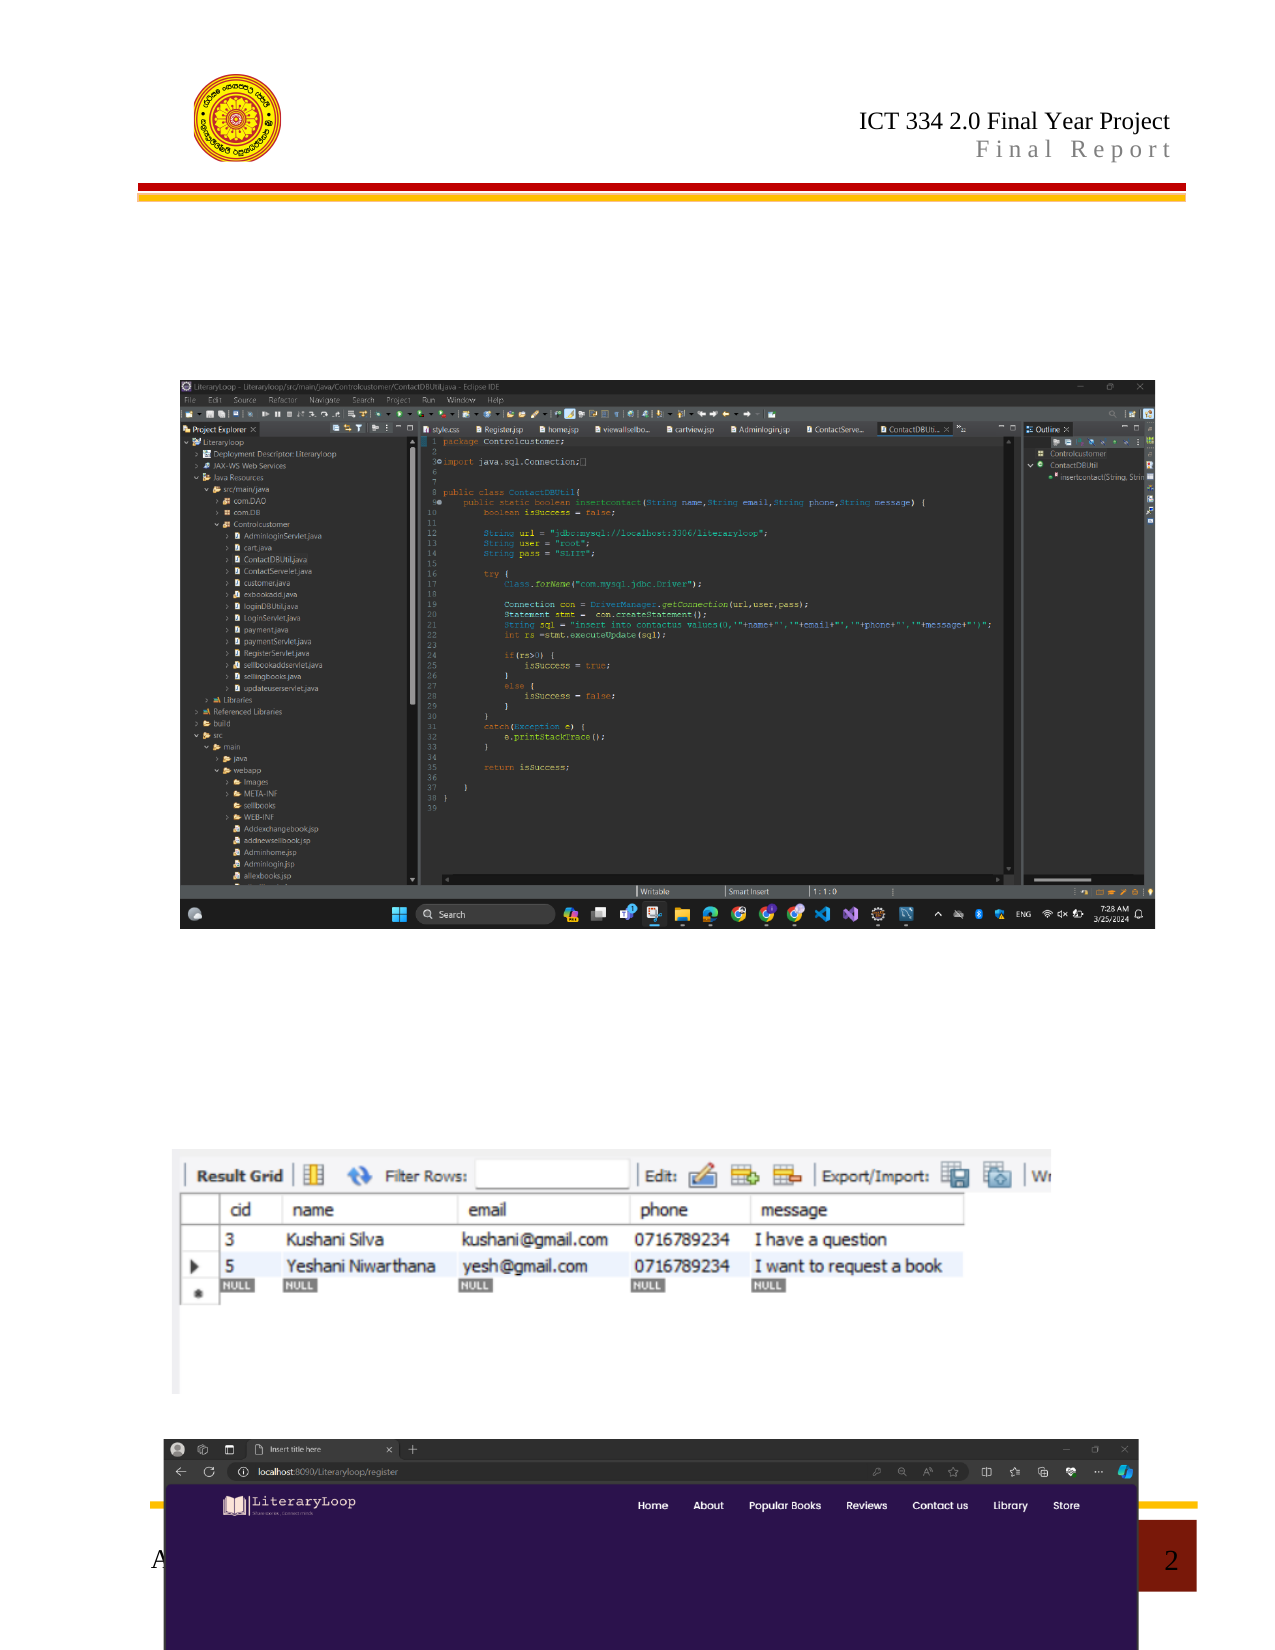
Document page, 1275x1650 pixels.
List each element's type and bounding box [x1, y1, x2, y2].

picture [180, 380, 1156, 929]
picture [193, 73, 282, 162]
picture [171, 1149, 1052, 1394]
picture [163, 1439, 1139, 1650]
